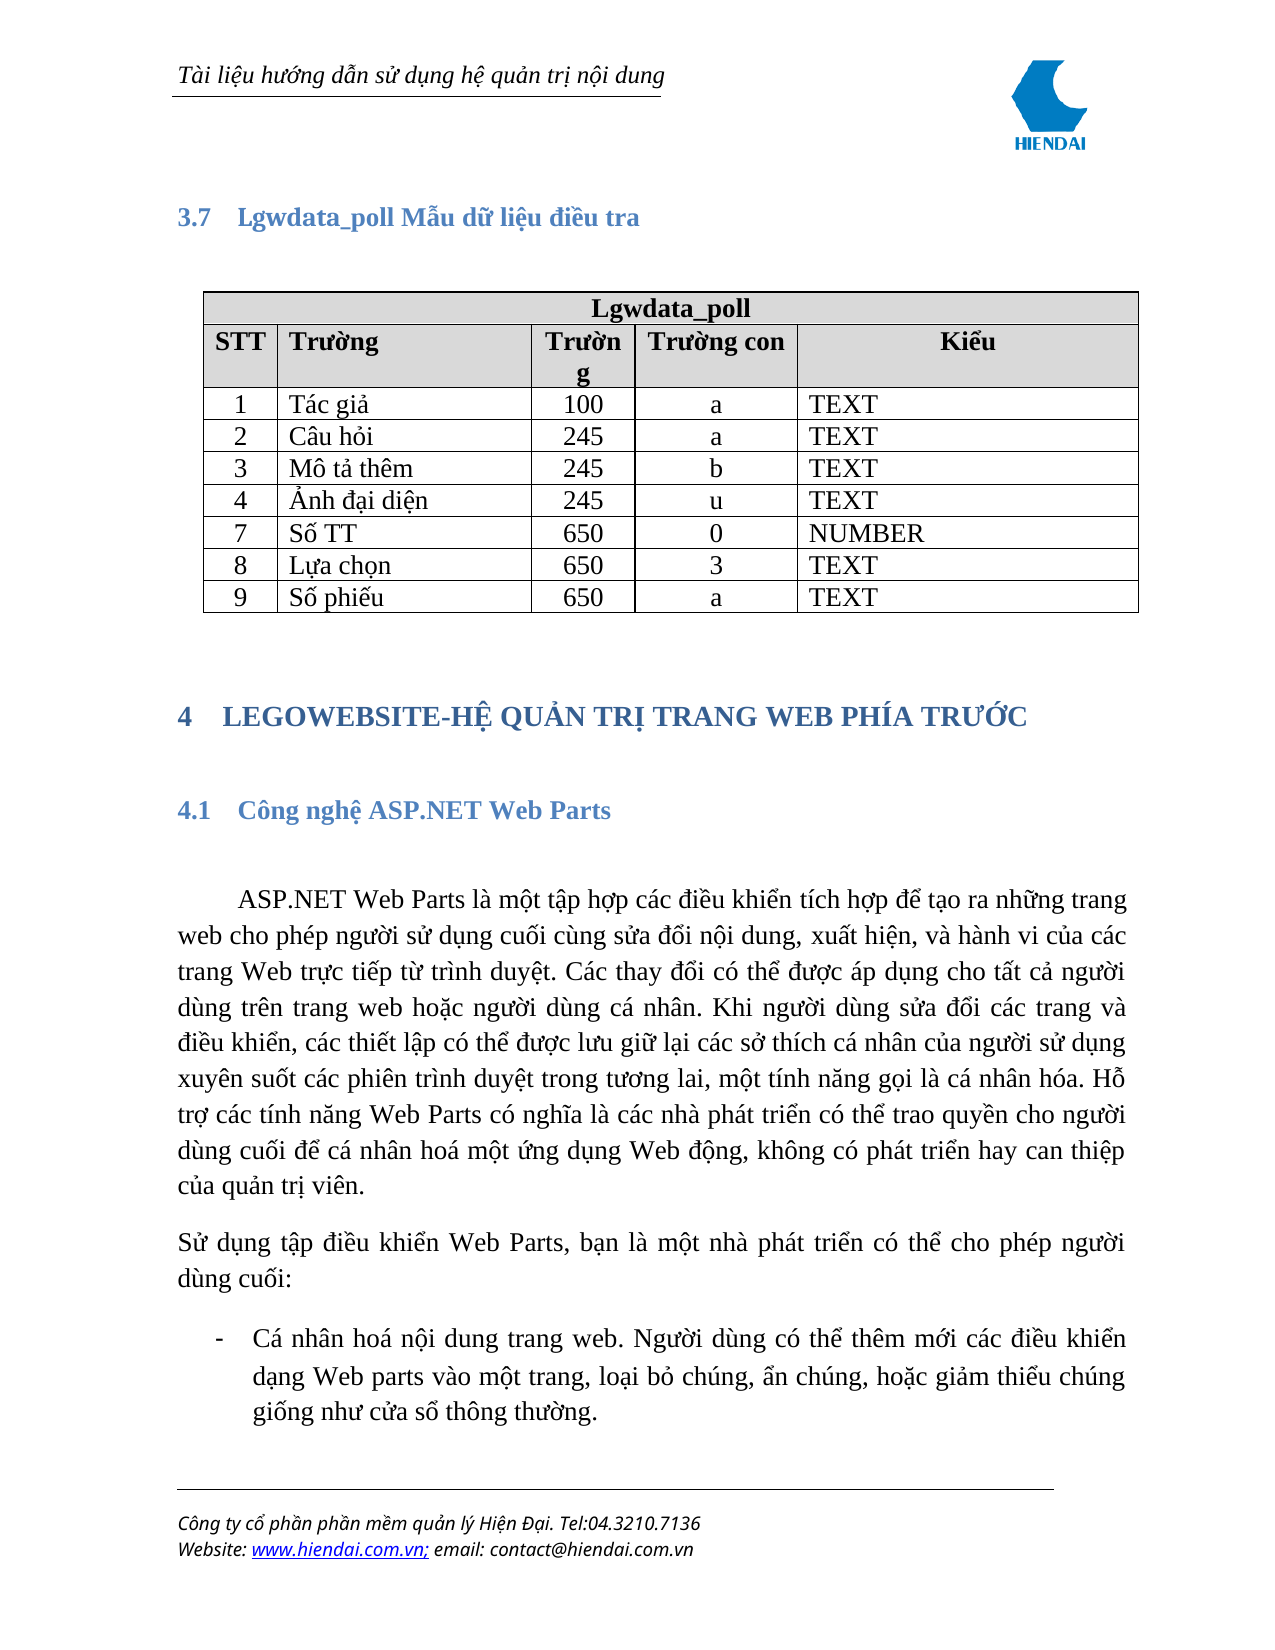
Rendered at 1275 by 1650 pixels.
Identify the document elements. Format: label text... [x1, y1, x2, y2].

table_cell 1 [204, 388, 277, 419]
subtitle Công nghệ ASP.NET Web Parts [177, 794, 1127, 825]
table_cell Số TT [278, 517, 531, 548]
table_cell a [636, 420, 797, 451]
table_cell 650 [532, 549, 634, 580]
table_cell 4 [204, 485, 277, 516]
table_cell 245 [532, 452, 634, 483]
table_cell Câu hỏi [278, 420, 531, 451]
table_cell 8 [204, 549, 277, 580]
table_cell NUMBER [798, 517, 1138, 548]
table_cell 3 [204, 452, 277, 483]
table_cell Mô tả thêm [278, 452, 531, 483]
table_cell TEXT [798, 581, 1138, 612]
table_cell Ảnh đại diện [278, 485, 531, 516]
table_cell Lựa chọn [278, 549, 531, 580]
list Cá nhân hoá nội dung trang web. Người dùng có thể thêm mới các điều khiển dạng Web parts vào một trang, loại bỏ chúng, ẩn chúng, hoặc giảm thiểu chúng giống như cửa sổ thông thường. [215, 1318, 1127, 1427]
table_header Lgwdata_poll [204, 293, 1138, 323]
table_cell TEXT [798, 452, 1138, 483]
table_cell Trường [278, 325, 531, 387]
table_cell Kiểu [798, 325, 1138, 387]
table_cell 650 [532, 517, 634, 548]
table_cell Trường [532, 325, 634, 387]
table_cell 2 [204, 420, 277, 451]
text ASP.NET Web Parts là một tập hợp các điều khiển tích hợp để tạo ra những trang web cho phép người sử dụng cuối cùng sửa đổi nội dung, xuất hiện, và hành vi của các trang Web trực tiếp từ trình duyệt. Các thay đổi có thể được áp dụng cho tất cả người dùng trên trang web hoặc người dùng cá nhân. Khi người dùng sửa đổi các trang và điều khiển, các thiết lập có thể được lưu giữ lại các sở thích cá nhân của người sử dụng xuyên suốt các phiên trình duyệt trong tương lai, một tính năng gọi là cá nhân hóa. Hỗ trợ các tính năng Web Parts có nghĩa là các nhà phát triển có thể trao quyền cho người dùng cuối để cá nhân hoá một ứng dụng Web động, không có phát triển hay can thiệp của quản trị viên. [177, 884, 1127, 1201]
table_cell TEXT [798, 420, 1138, 451]
subtitle LEGOWEBSITE-HỆ QUẢN TRỊ TRANG WEB PHÍA TRƯỚC [177, 699, 1127, 732]
table_cell b [636, 452, 797, 483]
text Sử dụng tập điều khiển Web Parts, bạn là một nhà phát triển có thể cho phép người dùng cuối: [177, 1226, 1127, 1293]
table_cell a [636, 388, 797, 419]
table_cell 100 [532, 388, 634, 419]
table_cell Số phiếu [278, 581, 531, 612]
table_cell u [636, 485, 797, 516]
table_cell TEXT [798, 549, 1138, 580]
table_cell Trường con [636, 325, 797, 387]
table_cell a [636, 581, 797, 612]
subtitle Lgwdata_poll Mẫu dữ liệu điều tra [177, 201, 1127, 233]
table_cell TEXT [798, 485, 1138, 516]
table_cell 0 [636, 517, 797, 548]
table_cell STT [204, 325, 277, 387]
picture [1010, 60, 1088, 150]
table_cell 7 [204, 517, 277, 548]
table_cell 245 [532, 485, 634, 516]
table_cell 9 [204, 581, 277, 612]
table_cell 650 [532, 581, 634, 612]
table_cell TEXT [798, 388, 1138, 419]
table_cell 245 [532, 420, 634, 451]
table_cell 3 [636, 549, 797, 580]
table_cell Tác giả [278, 388, 531, 419]
